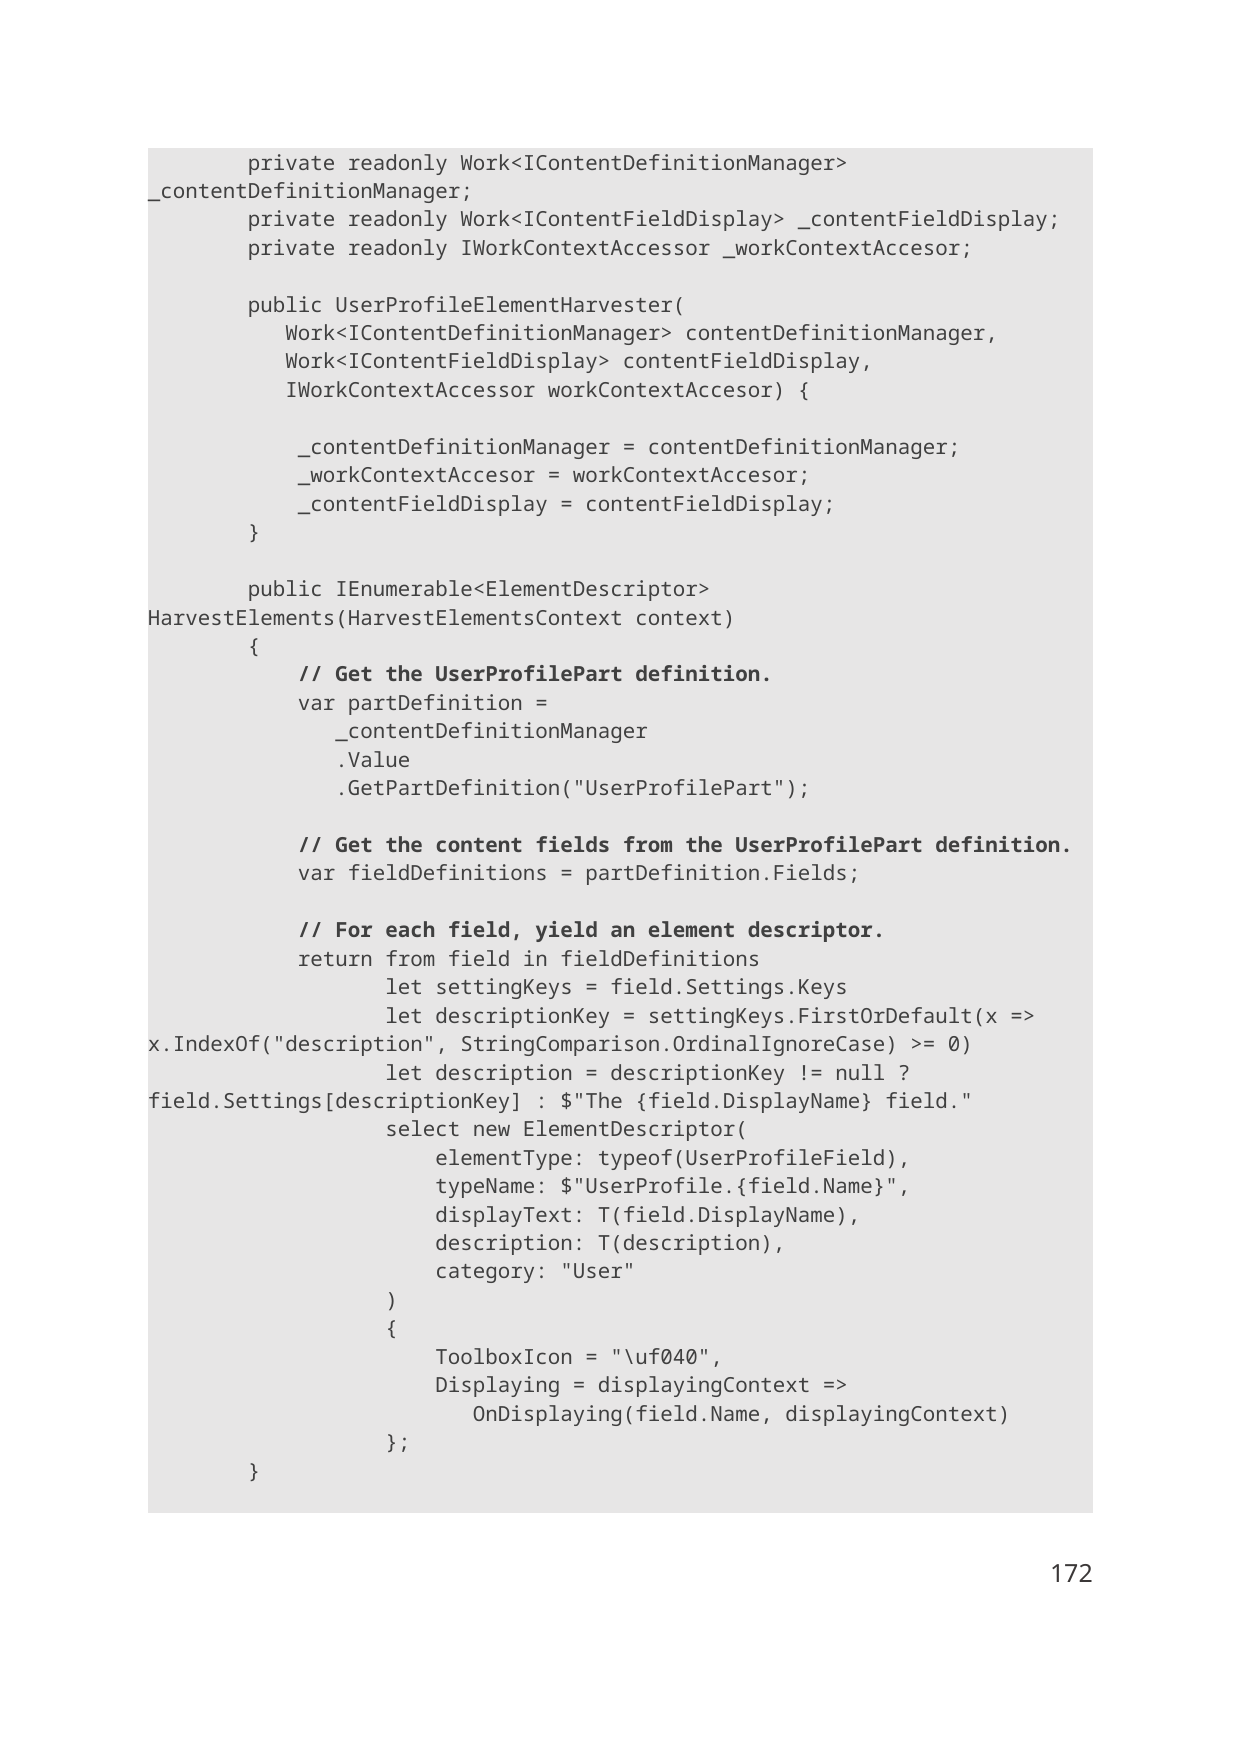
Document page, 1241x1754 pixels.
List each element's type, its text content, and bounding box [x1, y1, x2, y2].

text displayText: T(field.DisplayName), [148, 1200, 1093, 1228]
text let descriptionKey = settingKeys.FirstOrDefault(x => x.IndexOf("description", StringComparison.OrdinalIgnoreCase) >= 0) [148, 1001, 1093, 1058]
text ) [148, 1285, 1093, 1313]
text { [148, 1313, 1093, 1342]
text let settingKeys = field.Settings.Keys [148, 972, 1093, 1001]
text ToolboxIcon = "\uf040", [148, 1342, 1093, 1370]
text public IEnumerable<ElementDescriptor> HarvestElements(HarvestElementsContext context) [148, 574, 1093, 631]
text category: "User" [148, 1257, 1093, 1285]
text var fieldDefinitions = partDefinition.Fields; [148, 858, 1093, 887]
text } [148, 517, 1093, 546]
text private readonly IWorkContextAccessor _workContextAccesor; [148, 233, 1093, 261]
text private readonly Work<IContentFieldDisplay> _contentFieldDisplay; [148, 204, 1093, 233]
text elementType: typeof(UserProfileField), [148, 1143, 1093, 1171]
text Work<IContentDefinitionManager> contentDefinitionManager, [148, 318, 1093, 347]
text OnDisplaying(field.Name, displayingContext) [148, 1399, 1093, 1427]
text }; [148, 1427, 1093, 1456]
text var partDefinition = [148, 688, 1093, 716]
text let description = descriptionKey != null ? field.Settings[descriptionKey] : $"The {field.DisplayName} field." [148, 1058, 1093, 1114]
text IWorkContextAccessor workContextAccesor) { [148, 375, 1093, 403]
text typeName: $"UserProfile.{field.Name}", [148, 1171, 1093, 1200]
text } [148, 1456, 1093, 1484]
text description: T(description), [148, 1228, 1093, 1257]
text // Get the content fields from the UserProfilePart definition. [148, 830, 1093, 858]
text return from field in fieldDefinitions [148, 944, 1093, 972]
text // For each field, yield an element descriptor. [148, 915, 1093, 944]
text _workContextAccesor = workContextAccesor; [148, 460, 1093, 489]
text _contentFieldDisplay = contentFieldDisplay; [148, 489, 1093, 517]
text .GetPartDefinition("UserProfilePart"); [148, 773, 1093, 802]
text select new ElementDescriptor( [148, 1114, 1093, 1143]
text _contentDefinitionManager [148, 716, 1093, 745]
text // Get the UserProfilePart definition. [148, 659, 1093, 688]
text Work<IContentFieldDisplay> contentFieldDisplay, [148, 347, 1093, 375]
text public UserProfileElementHarvester( [148, 290, 1093, 318]
text private readonly Work<IContentDefinitionManager> _contentDefinitionManager; [148, 148, 1093, 204]
text .Value [148, 745, 1093, 773]
text { [148, 631, 1093, 659]
text _contentDefinitionManager = contentDefinitionManager; [148, 432, 1093, 460]
text Displaying = displayingContext => [148, 1370, 1093, 1399]
